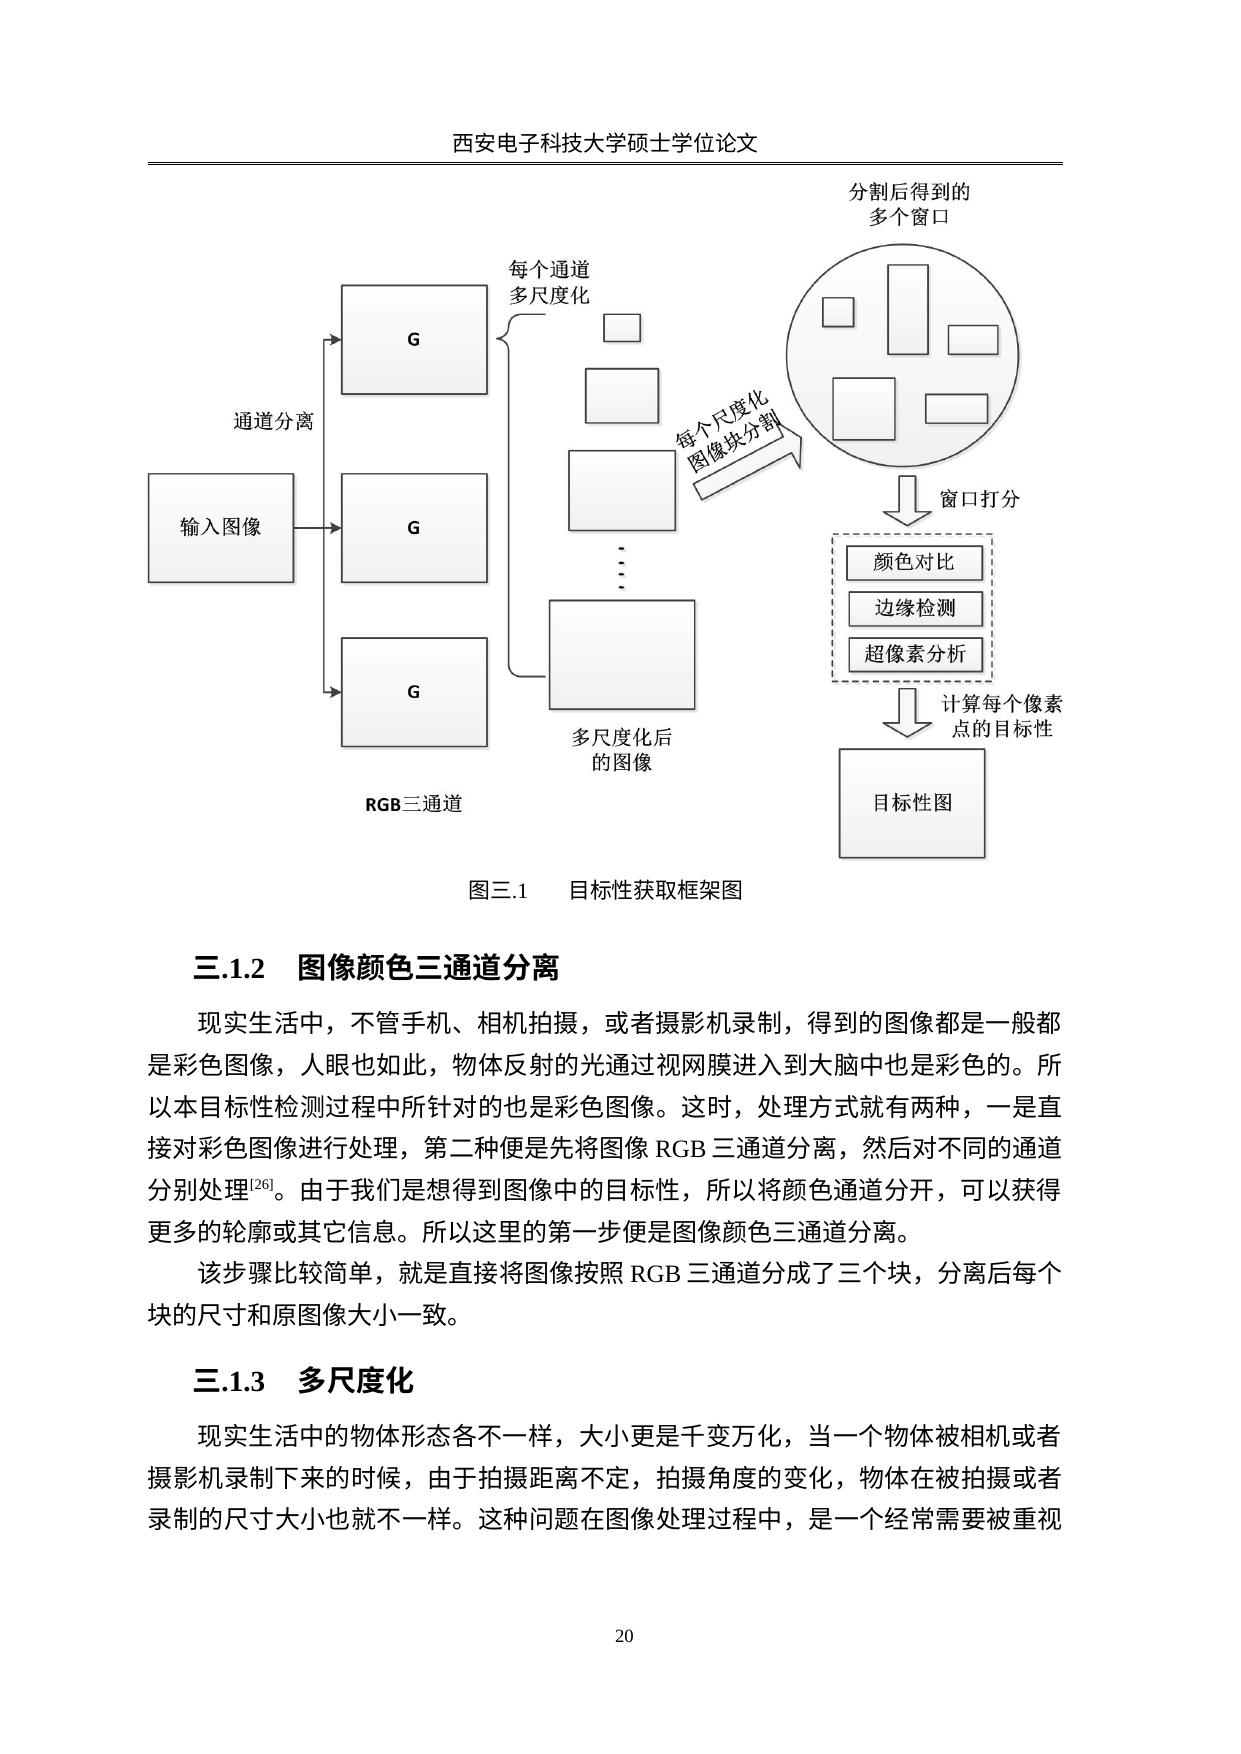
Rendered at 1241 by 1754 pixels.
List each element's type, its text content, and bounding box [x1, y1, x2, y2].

subtitle 图像颜色三通道分离 [192, 945, 1063, 987]
subtitle 多尺度化 [192, 1358, 1063, 1399]
picture [147, 177, 1063, 861]
text 目标性获取框架图 [148, 873, 1063, 904]
text 现实生活中，不管手机、相机拍摄，或者摄影机录制，得到的图像都是一般都是彩色图像，人眼也如此，物体反射的光通过视网膜进入到大脑中也是彩色的。所以本目标性检测过程中所针对的也是彩色图像。这时，处理方式就有两种，一是直接对彩色图像进行处理，第二种便是先将图像RGB三通道分离，然后对不同的通道分别处理[26]。由于我们是想得到图像中的目标性，所以将颜色通道分开，可以获得更多的轮廓或其它信息。所以这里的第一步便是图像颜色三通道分离。 [148, 999, 1063, 1249]
text 该步骤比较简单，就是直接将图像按照RGB三通道分成了三个块，分离后每个块的尺寸和原图像大小一致。 [148, 1249, 1063, 1333]
